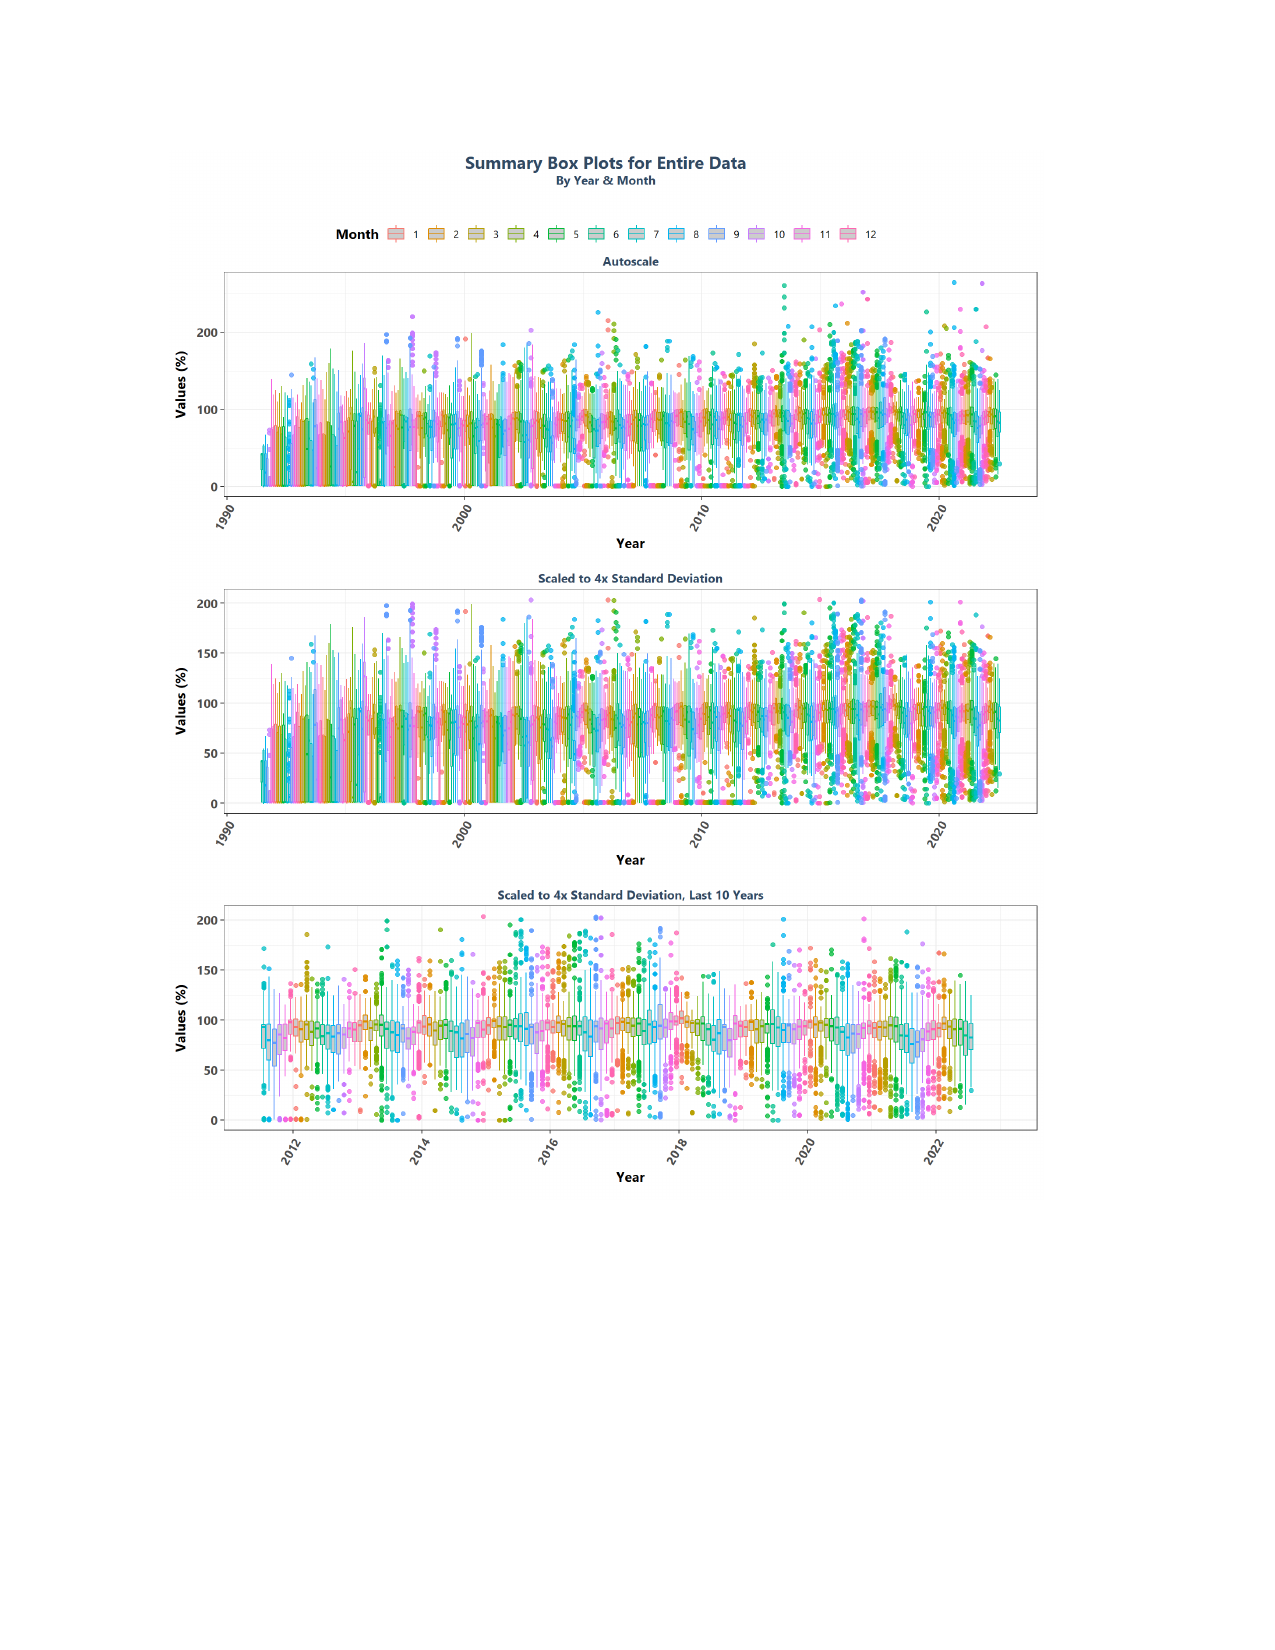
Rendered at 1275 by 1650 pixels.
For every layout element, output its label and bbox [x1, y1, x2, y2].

picture [168, 150, 1044, 1200]
